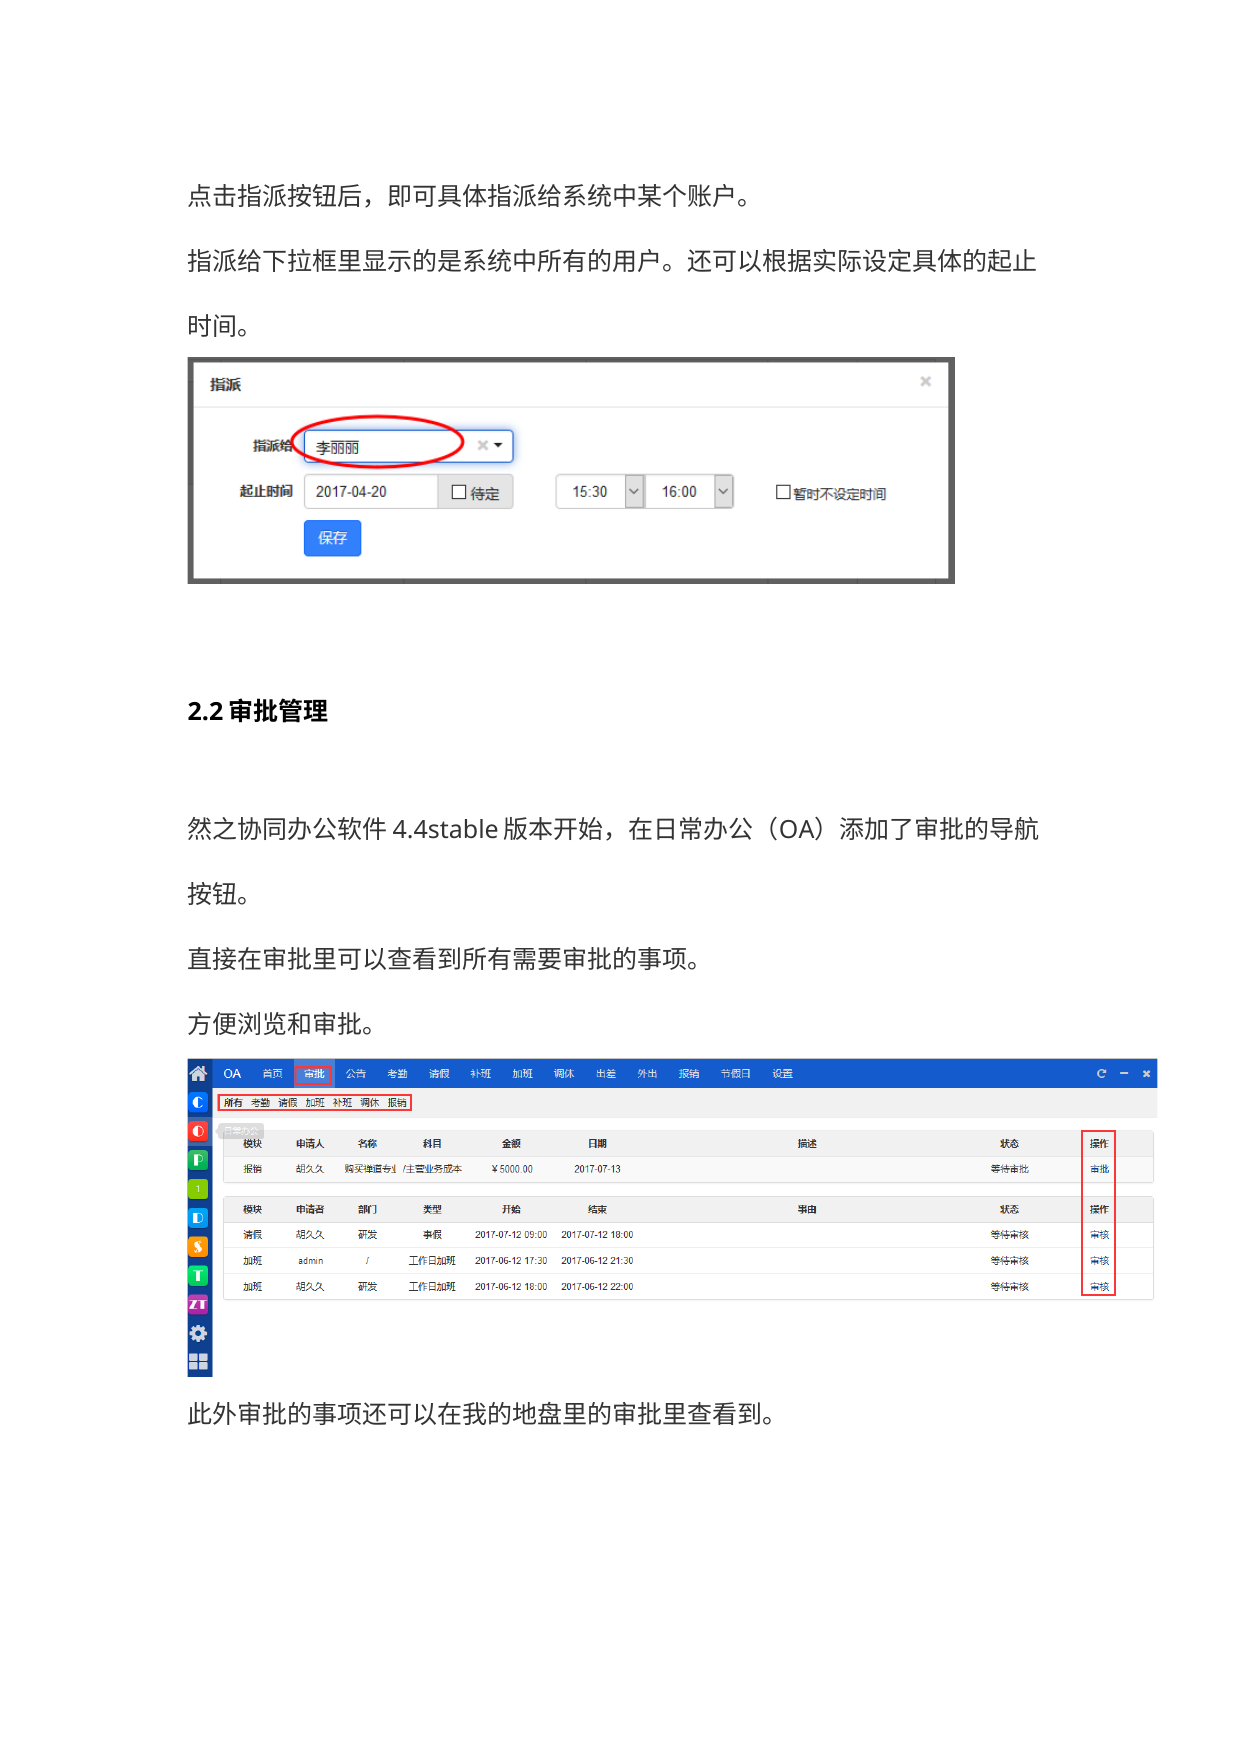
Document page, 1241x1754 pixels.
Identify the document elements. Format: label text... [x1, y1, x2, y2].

picture [187, 357, 955, 584]
text 方便浏览和审批。 [187, 990, 1053, 1055]
text 指派给下拉框里显示的是系统中所有的用户。还可以根据实际设定具体的起止时间。 [187, 227, 1053, 357]
picture [187, 1058, 1158, 1377]
subtitle 2.2审批管理 [187, 677, 1053, 742]
text 直接在审批里可以查看到所有需要审批的事项。 [187, 925, 1053, 990]
text 然之协同办公软件4.4stable版本开始，在日常办公（OA）添加了审批的导航按钮。 [187, 795, 1053, 925]
text 点击指派按钮后，即可具体指派给系统中某个账户。 [187, 162, 1053, 227]
text 此外审批的事项还可以在我的地盘里的审批里查看到。 [187, 1380, 1053, 1445]
